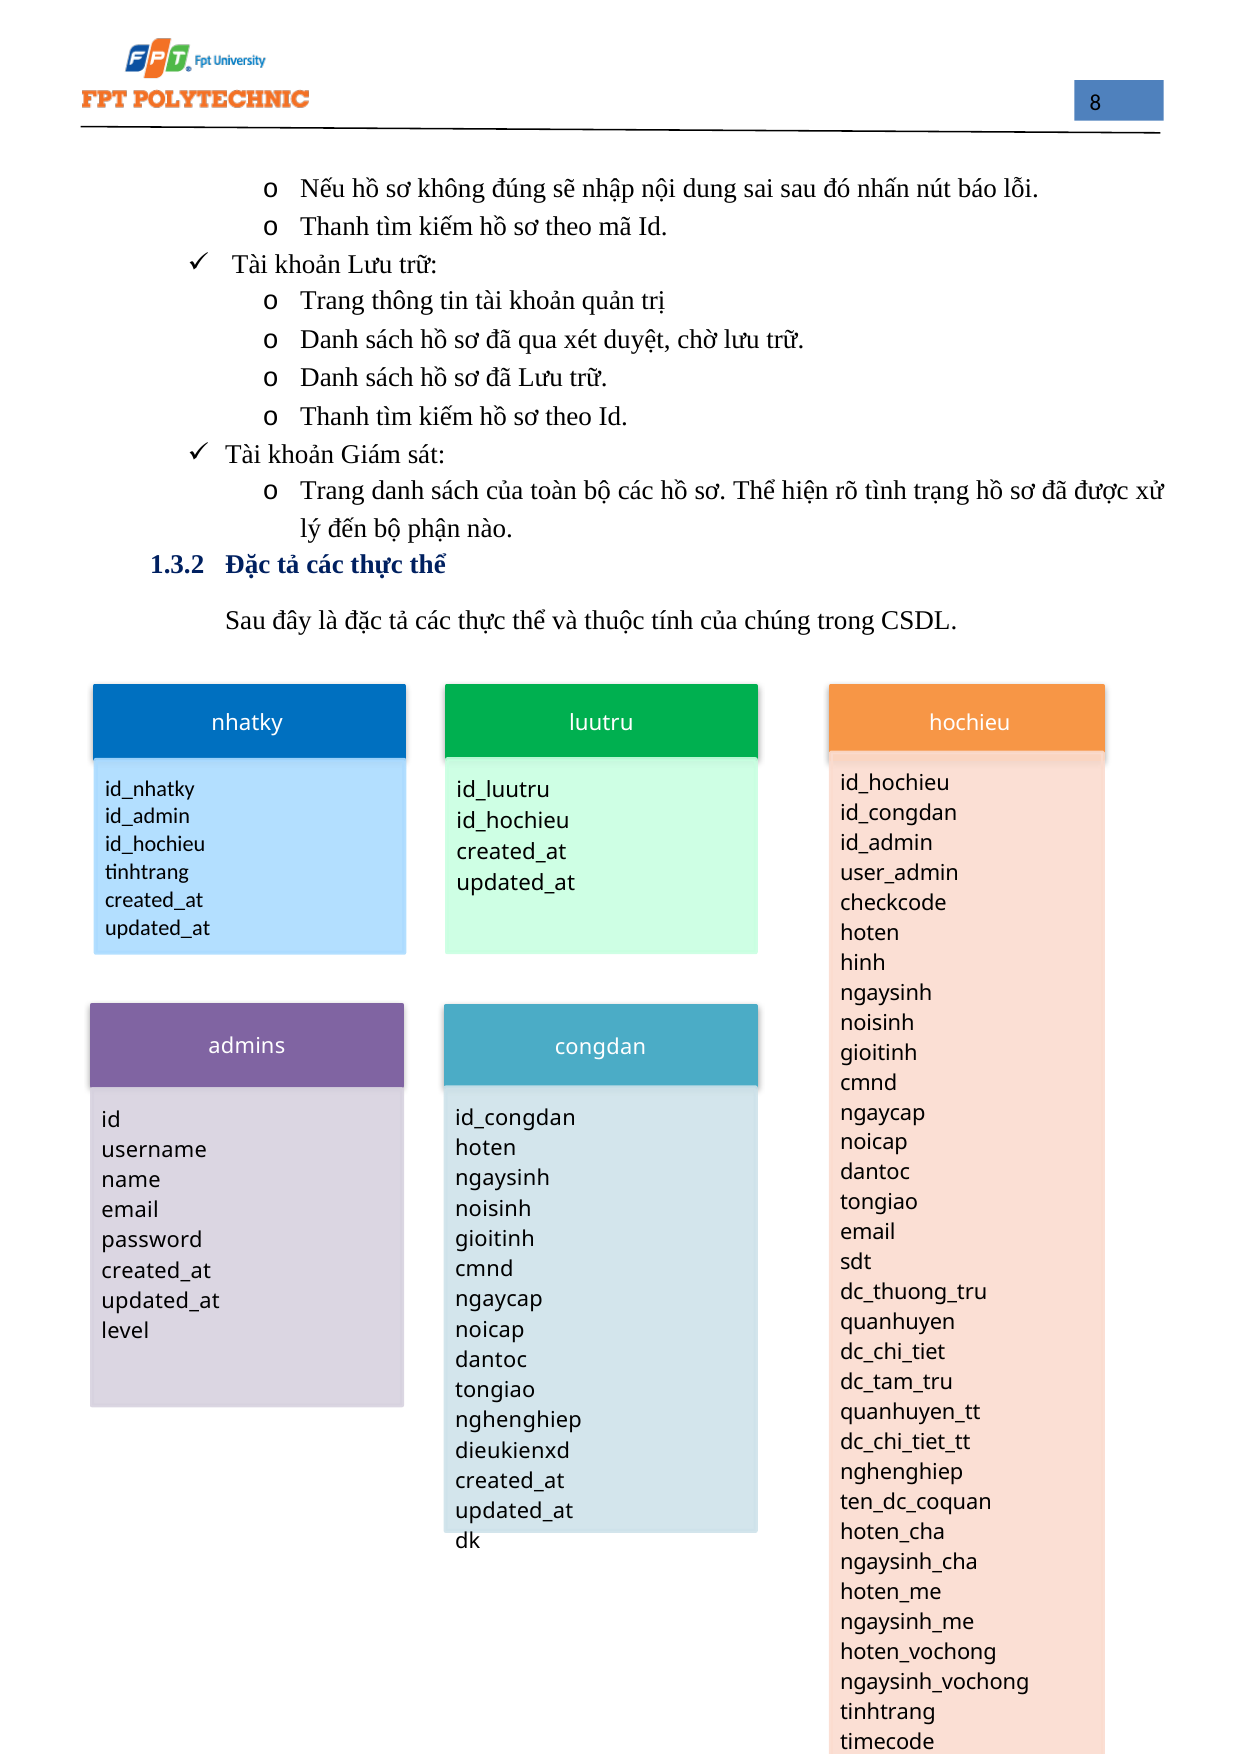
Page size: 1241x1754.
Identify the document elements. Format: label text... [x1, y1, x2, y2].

list Trang thông tin tài khoản quản trị [262, 284, 1165, 318]
picture [75, 32, 324, 116]
list Tài khoản Lưu trữ: [187, 248, 1165, 280]
list Đặc tả các thực thể [150, 548, 1165, 579]
list Nếu hồ sơ không đúng sẽ nhập nội dung sai sau đó nhấn nút báo lỗi. [262, 172, 1165, 205]
list Danh sách hồ sơ đã qua xét duyệt, chờ lưu trữ. [262, 323, 1165, 356]
list Thanh tìm kiếm hồ sơ theo Id. [262, 400, 1165, 433]
list Danh sách hồ sơ đã Lưu trữ. [262, 361, 1165, 395]
list Thanh tìm kiếm hồ sơ theo mã Id. [262, 210, 1165, 243]
list Tài khoản Giám sát: [187, 438, 1165, 469]
list Trang danh sách của toàn bộ các hồ sơ. Thể hiện rõ tình trạng hồ sơ đã được xử lý đến bộ phận nào. [262, 474, 1165, 543]
text Sau đây là đặc tả các thực thể và thuộc tính của chúng trong CSDL. [150, 604, 1165, 636]
